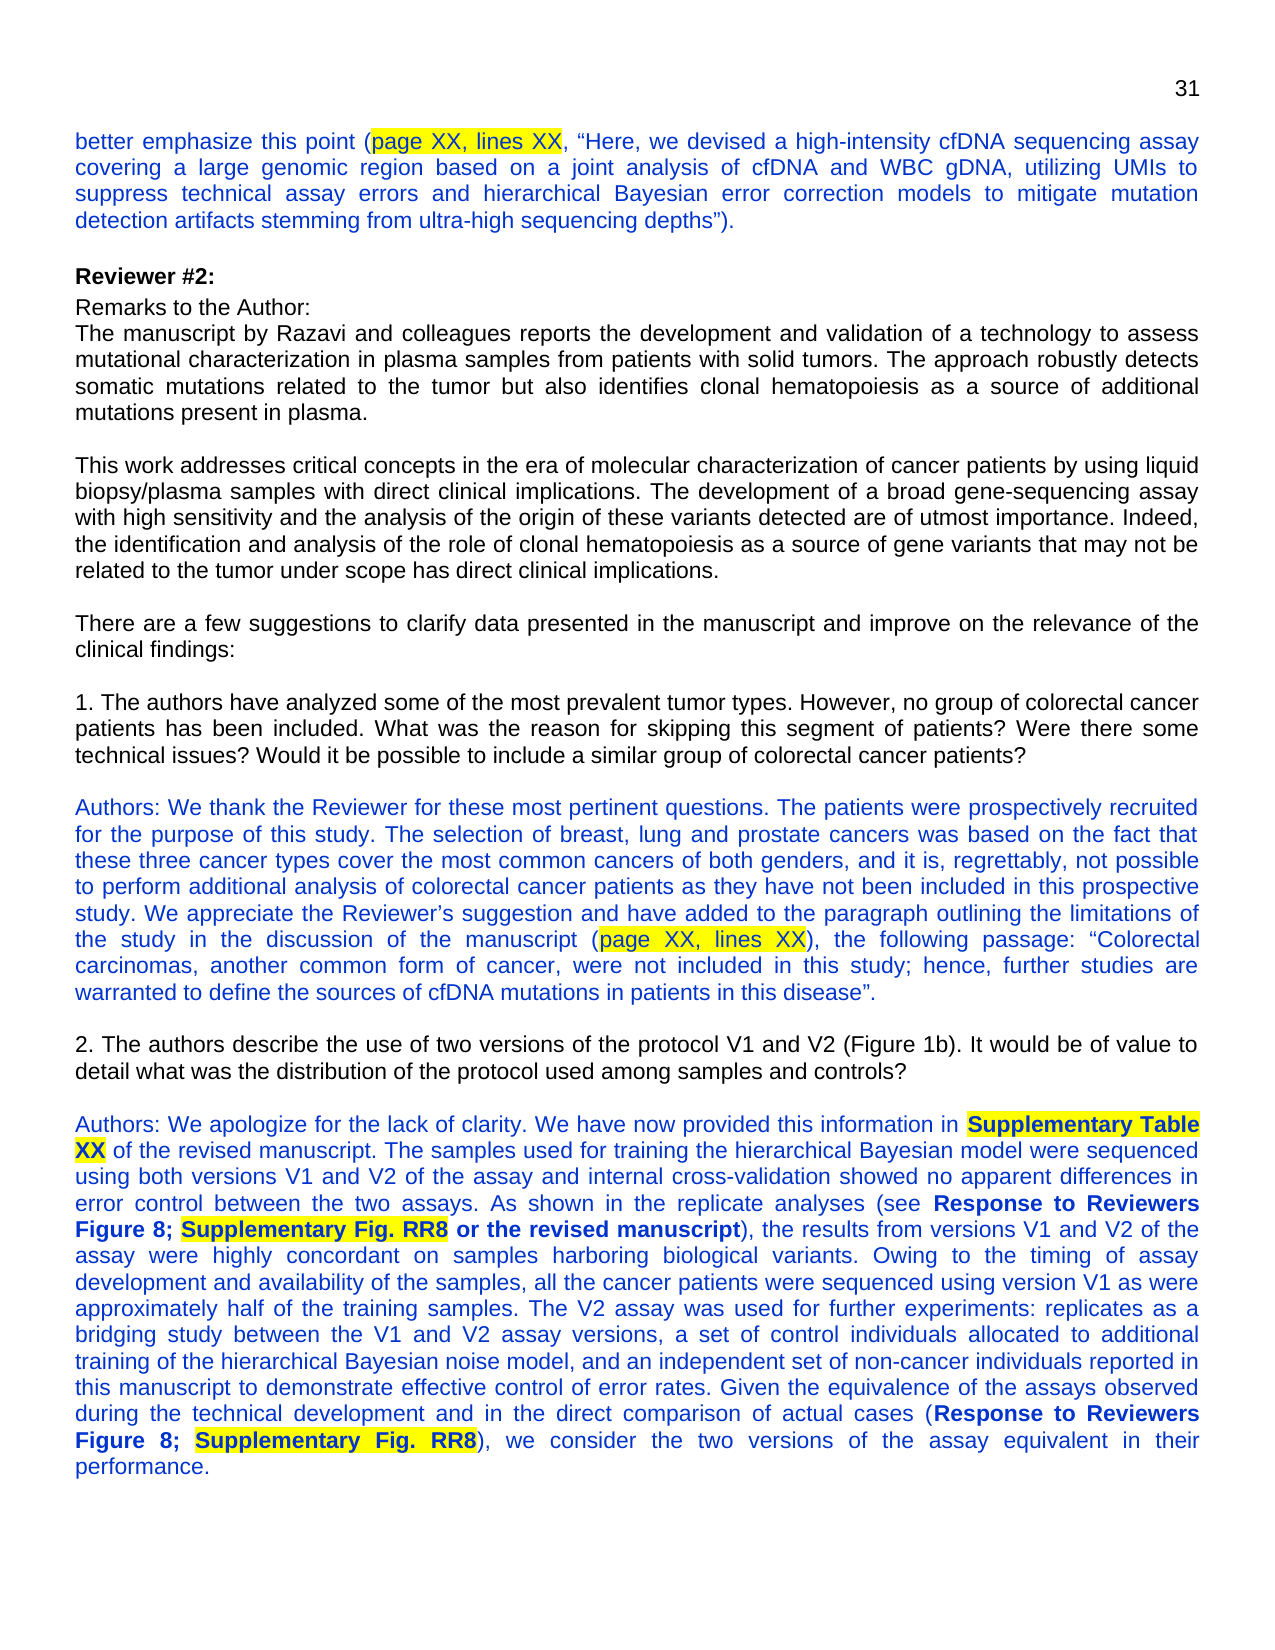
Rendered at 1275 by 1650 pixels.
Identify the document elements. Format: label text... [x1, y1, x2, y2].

text Remarks to the Author: [75, 293, 1200, 320]
text 1. The authors have analyzed some of the most prevalent tumor types. However, no group of colorectal cancer patients has been included. What was the reason for skipping this segment of patients? Were there some technical issues? Would it be possible to include a similar group of colorectal cancer patients? [75, 689, 1200, 768]
text The manuscript by Razavi and colleagues reports the development and validation of a technology to assess mutational characterization in plasma samples from patients with solid tumors. The approach robustly detects somatic mutations related to the tumor but also identifies clonal hematopoiesis as a source of additional mutations present in plasma. [75, 320, 1200, 425]
text Authors: We thank the Reviewer for these most pertinent questions. The patients were prospectively recruited for the purpose of this study. The selection of breast, lung and prostate cancers was based on the fact that these three cancer types cover the most common cancers of both genders, and it is, regrettably, not possible to perform additional analysis of colorectal cancer patients as they have not been included in this prospective study. We appreciate the Reviewer’s suggestion and have added to the paragraph outlining the limitations of the study in the discussion of the manuscript (page XX, lines XX), the following passage: “Colorectal carcinomas, another common form of cancer, were not included in this study; hence, further studies are warranted to define the sources of cfDNA mutations in patients in this disease”. [75, 794, 1200, 1005]
text This work addresses critical concepts in the era of molecular characterization of cancer patients by using liquid biopsy/plasma samples with direct clinical implications. The development of a broad gene-sequencing assay with high sensitivity and the analysis of the origin of these variants detected are of utmost importance. Indeed, the identification and analysis of the role of clonal hematopoiesis as a source of gene variants that may not be related to the tumor under scope has direct clinical implications. [75, 452, 1200, 583]
text Authors: We apologize for the lack of clarity. We have now provided this information in Supplementary Table XX of the revised manuscript. The samples used for training the hierarchical Bayesian model were sequenced using both versions V1 and V2 of the assay and internal cross-validation showed no apparent differences in error control between the two assays. As shown in the replicate analyses (see Response to Reviewers Figure 8; Supplementary Fig. RR8 or the revised manuscript), the results from versions V1 and V2 of the assay were highly concordant on samples harboring biological variants. Owing to the timing of assay development and availability of the samples, all the cancer patients were sequenced using version V1 as were approximately half of the training samples. The V2 assay was used for further experiments: replicates as a bridging study between the V1 and V2 assay versions, a set of control individuals allocated to additional training of the hierarchical Bayesian noise model, and an independent set of non-cancer individuals reported in this manuscript to demonstrate effective control of error rates. Given the equivalence of the assays observed during the technical development and in the direct comparison of actual cases (Response to Reviewers Figure 8; Supplementary Fig. RR8), we consider the two versions of the assay equivalent in their performance. [75, 1111, 1200, 1479]
text There are a few suggestions to clarify data presented in the manuscript and improve on the relevance of the clinical findings: [75, 610, 1200, 662]
text Reviewer #2: [75, 263, 1200, 290]
text 2. The authors describe the use of two versions of the protocol V1 and V2 (Figure 1b). It would be of value to detail what was the distribution of the protocol used among samples and controls? [75, 1031, 1200, 1084]
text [75, 128, 1200, 233]
